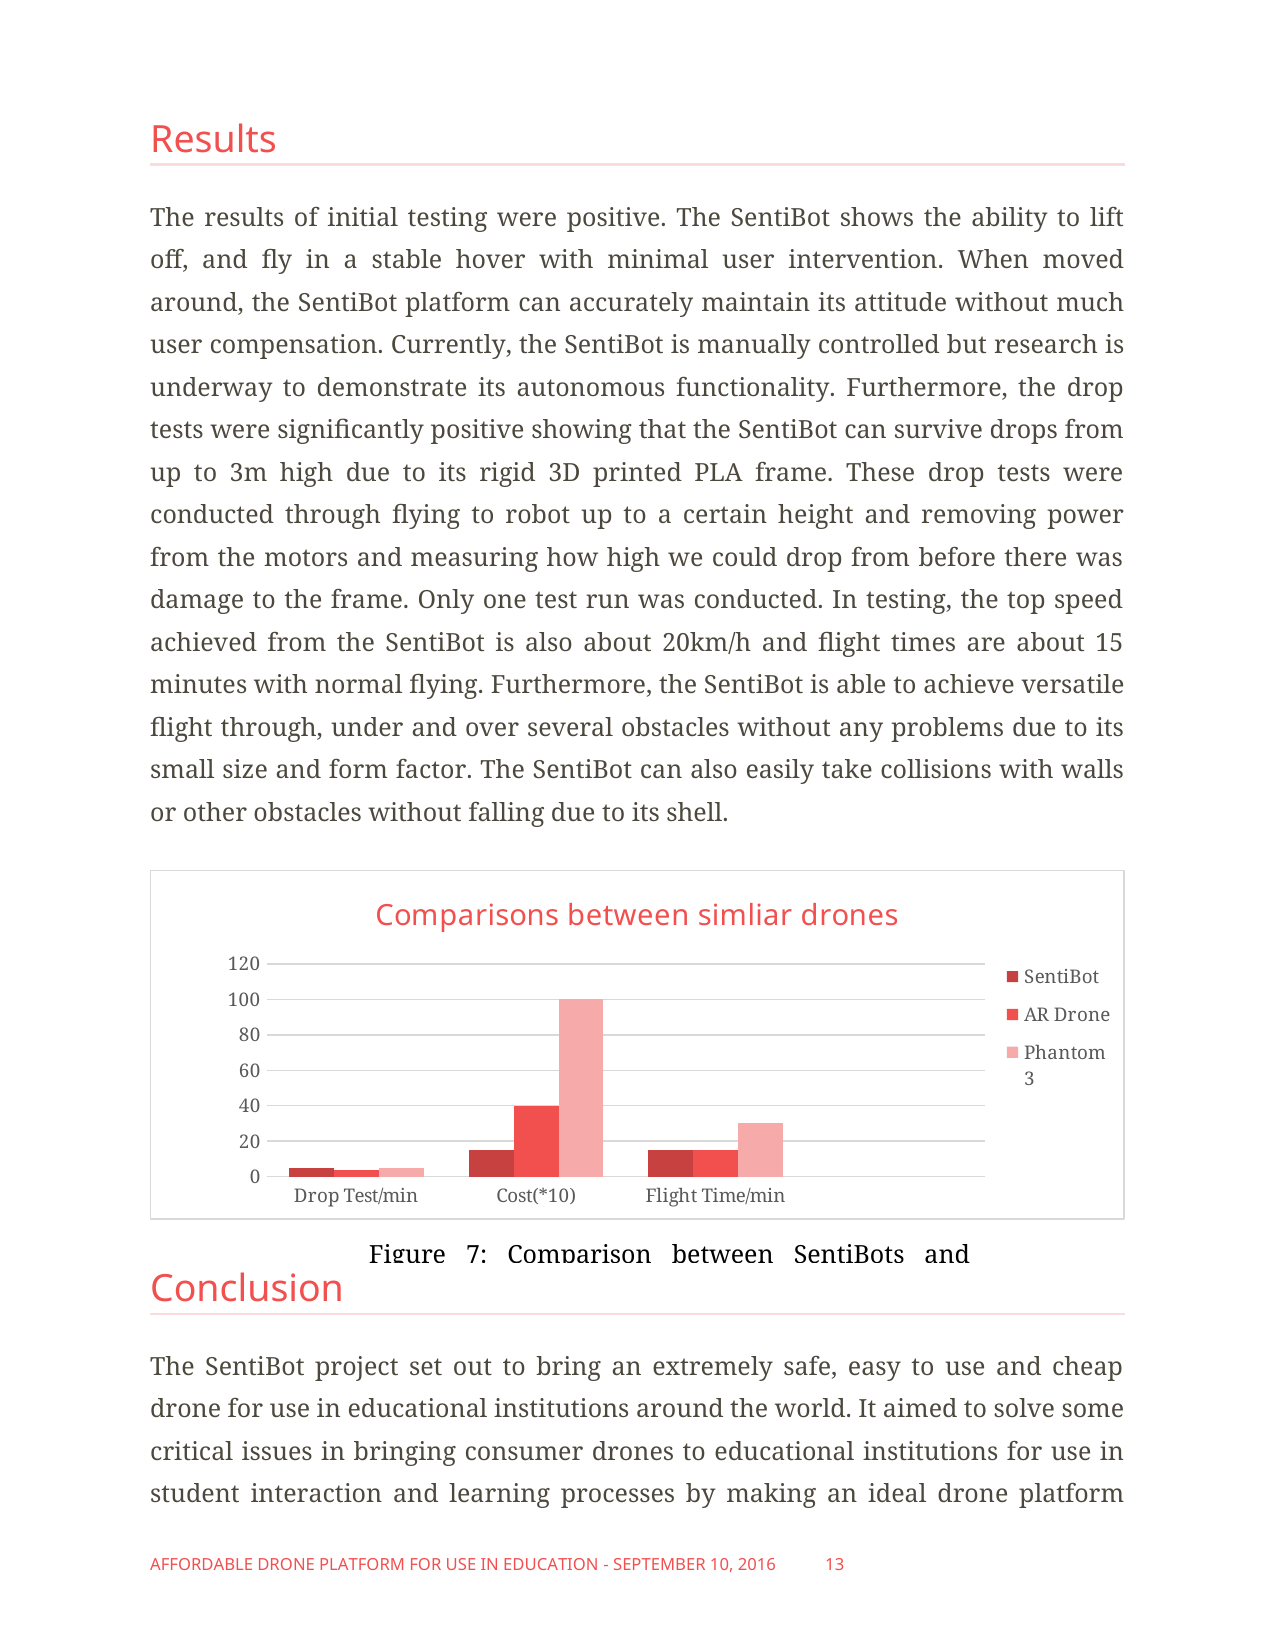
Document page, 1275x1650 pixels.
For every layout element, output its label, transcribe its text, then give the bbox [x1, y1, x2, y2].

subtitle Conclusion [150, 1262, 1125, 1313]
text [150, 1348, 1125, 1510]
text The results of initial testing were positive. The SentiBot shows the ability to lift off, and fly in a stable hover with minimal user intervention. When moved around, the SentiBot platform can accurately maintain its attitude without much user compensation. Currently, the SentiBot is manually controlled but research is underway to demonstrate its autonomous functionality. Furthermore, the drop tests were significantly positive showing that the SentiBot can survive drops from up to 3m high due to its rigid 3D printed PLA frame. These drop tests were conducted through flying to robot up to a certain height and removing power from the motors and measuring how high we could drop from before there was damage to the frame. Only one test run was conducted. In testing, the top speed achieved from the SentiBot is also about 20km/h and flight times are about 15 minutes with normal flying. Furthermore, the SentiBot is able to achieve versatile flight through, under and over several obstacles without any problems due to its small size and form factor. The SentiBot can also easily take collisions with walls or other obstacles without falling due to its shell. [150, 199, 1125, 828]
subtitle Results [150, 112, 1125, 163]
